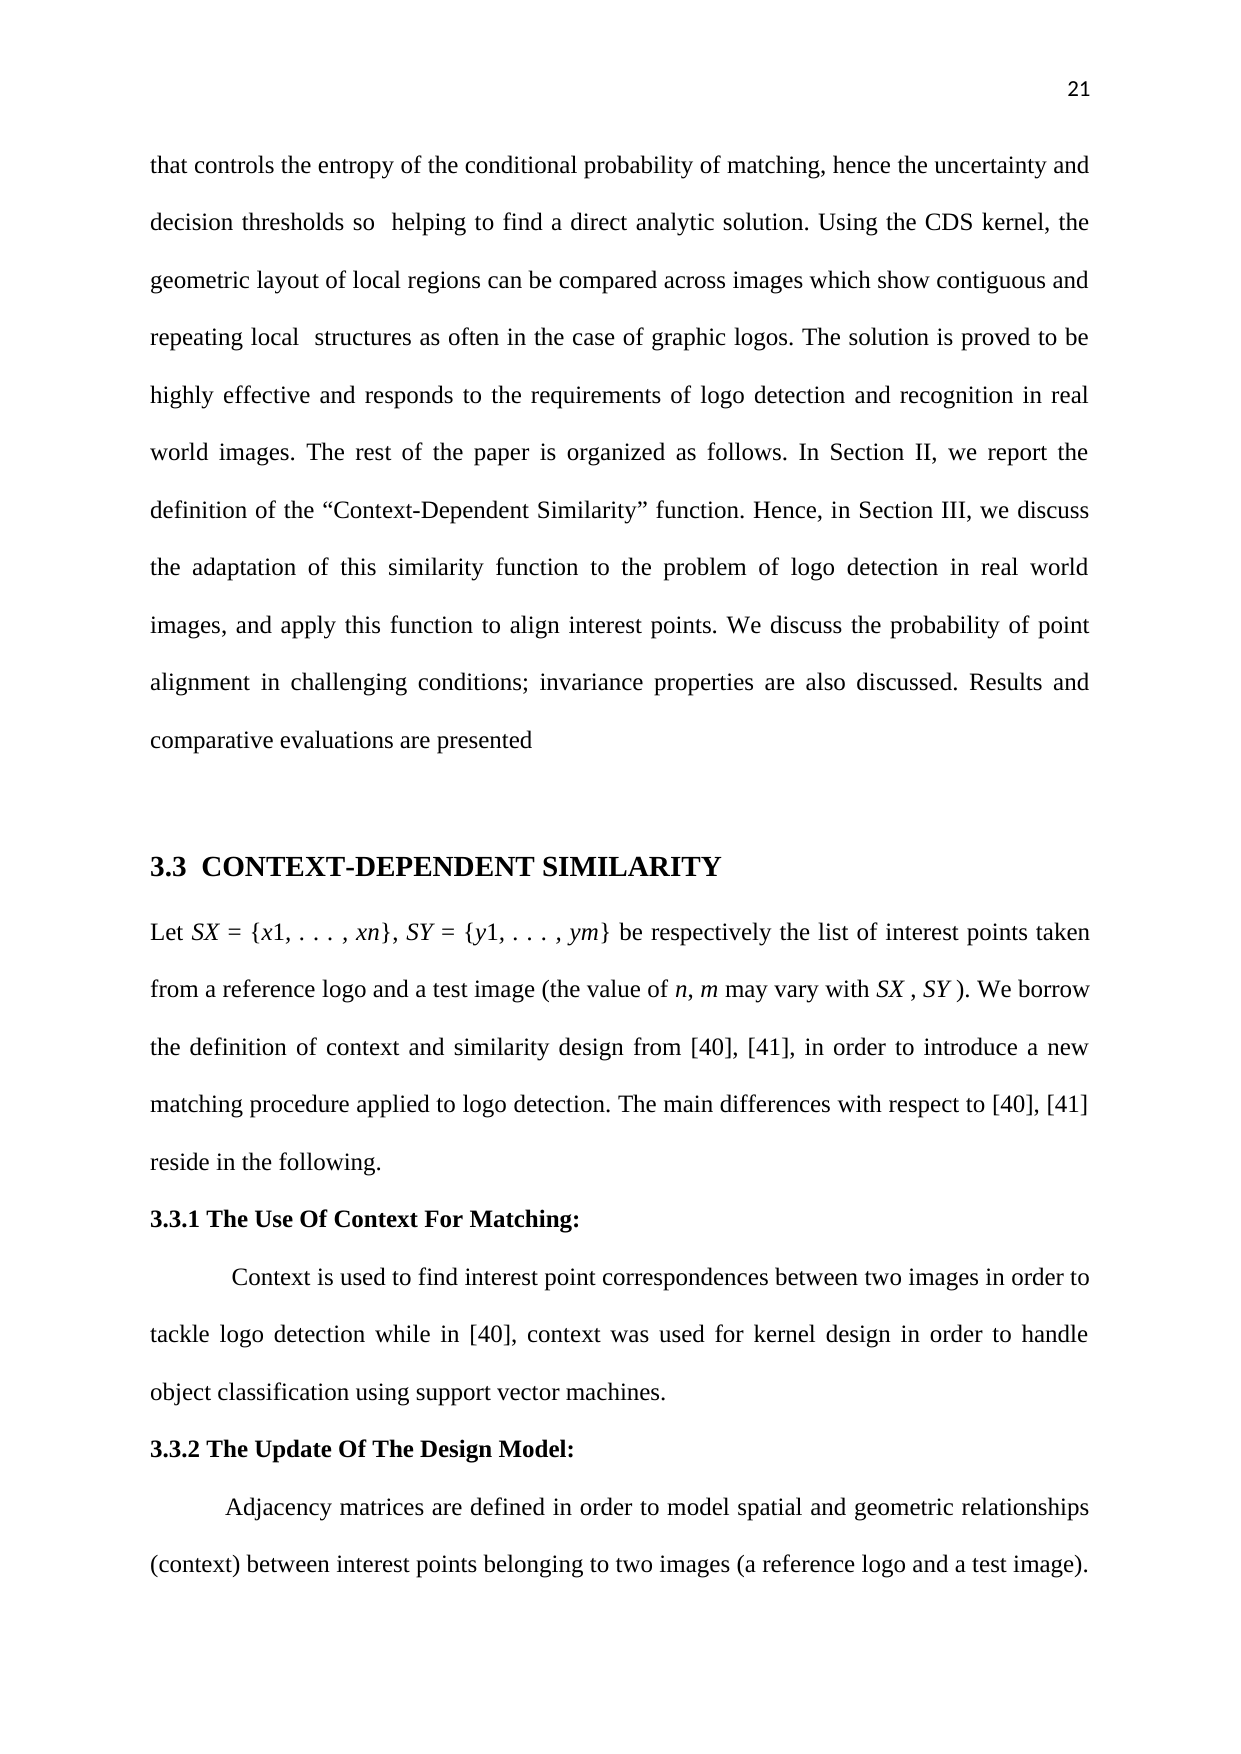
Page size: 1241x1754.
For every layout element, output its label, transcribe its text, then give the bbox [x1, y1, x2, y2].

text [150, 1492, 1090, 1578]
text 3.3.1 The Use Of Context For Matching: [150, 1204, 1090, 1233]
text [150, 150, 1090, 754]
text 3.3 CONTEXT-DEPENDENT SIMILARITY [150, 849, 1090, 883]
text 3.3.2 The Update Of The Design Model: [150, 1434, 1090, 1463]
text Let SX = {x1, . . . , xn}, SY = {y1, . . . , ym} be respectively the list of interest points taken from a reference logo and a test image (the value of n, m may vary with SX , SY ). We borrow the definition of context and similarity design from [40], [41], in order to introduce a new matching procedure applied to logo detection. The main differences with respect to [40], [41] reside in the following. [150, 917, 1090, 1175]
text Context is used to find interest point correspondences between two images in order to tackle logo detection while in [40], context was used for kernel design in order to handle object classification using support vector machines. [150, 1262, 1090, 1405]
